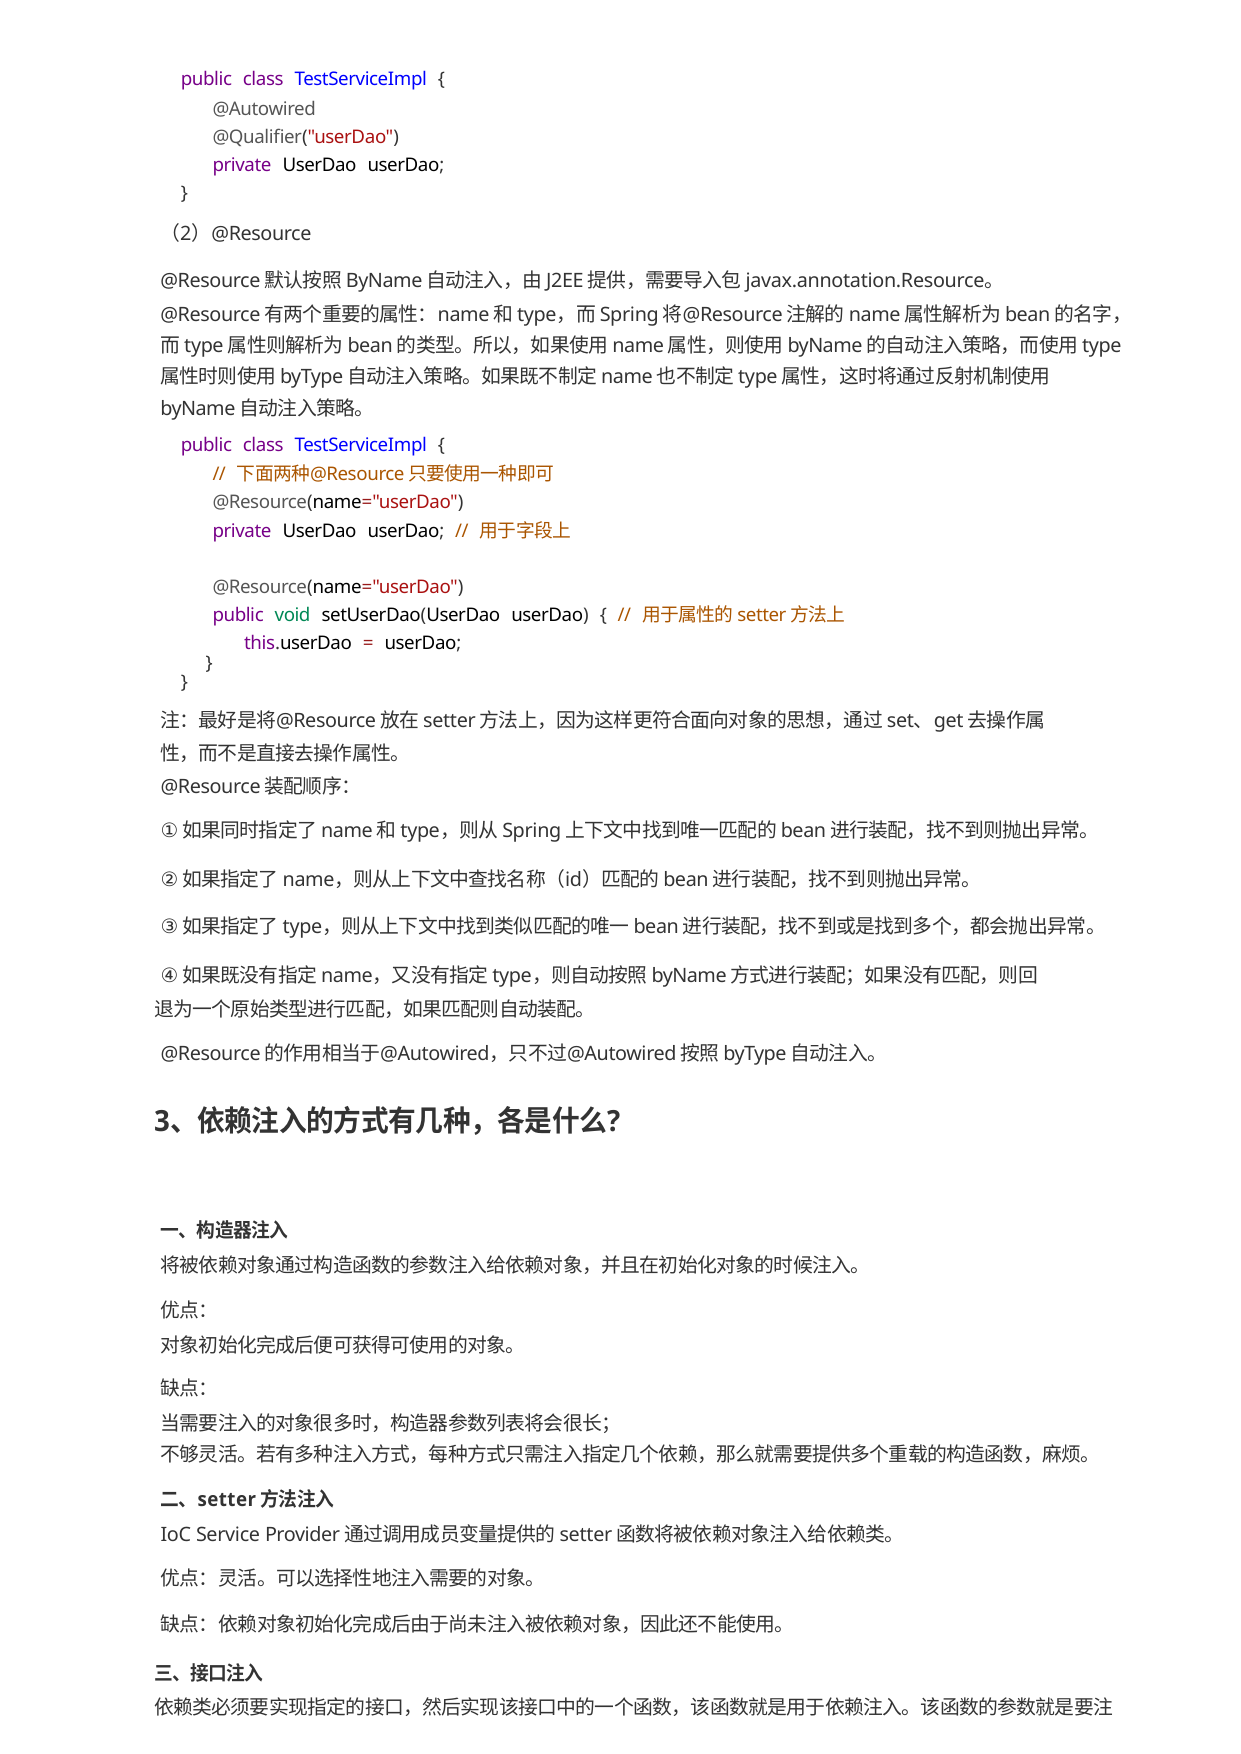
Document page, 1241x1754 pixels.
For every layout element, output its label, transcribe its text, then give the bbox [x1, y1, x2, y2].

text private UserDao userDao; // 用于字段上 [160, 514, 1124, 543]
text 注：最好是将@Resource放在setter方法上，因为这样更符合面向对象的思想，通过set、get去操作属 [160, 692, 1124, 736]
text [154, 1689, 1124, 1721]
text 退为一个原始类型进行匹配，如果匹配则自动装配。 [154, 992, 1124, 1023]
text ①如果同时指定了name和type，则从Spring上下文中找到唯一匹配的bean进行装配，找不到则抛出异常。 [0, 800, 1124, 847]
text 一、构造器注入 [0, 1198, 1124, 1247]
text 优点： [0, 1279, 1124, 1327]
text （2）@Resource [160, 205, 1124, 249]
text this.userDao = userDao; [160, 627, 1124, 655]
text @Resource(name="userDao") [160, 571, 1124, 599]
text ④如果既没有指定name，又没有指定type，则自动按照byName方式进行装配；如果没有匹配，则回 [0, 943, 1124, 992]
text 将被依赖对象通过构造函数的参数注入给依赖对象，并且在初始化对象的时候注入。 [0, 1247, 1124, 1279]
text @Resource(name="userDao") [160, 486, 1124, 514]
text 对象初始化完成后便可获得可使用的对象。 [0, 1327, 1124, 1358]
text private UserDao userDao; [160, 149, 1124, 177]
text 缺点：依赖对象初始化完成后由于尚未注入被依赖对象，因此还不能使用。 [0, 1594, 1124, 1641]
text @Autowired [160, 93, 1124, 121]
text 不够灵活。若有多种注入方式，每种方式只需注入指定几个依赖，那么就需要提供多个重载的构造函数，麻烦。 [0, 1436, 1124, 1468]
text 当需要注入的对象很多时，构造器参数列表将会很长； [0, 1405, 1124, 1436]
subtitle 3、依赖注入的方式有几种，各是什么? [154, 1097, 1124, 1140]
text IoC Service Provider通过调用成员变量提供的setter函数将被依赖对象注入给依赖类。 [0, 1517, 1124, 1548]
text @Resource的作用相当于@Autowired，只不过@Autowired按照byType自动注入。 [0, 1023, 1124, 1070]
text 优点：灵活。可以选择性地注入需要的对象。 [0, 1548, 1124, 1594]
text public void setUserDao(UserDao userDao) { // 用于属性的setter方法上 [160, 599, 1124, 627]
text public class TestServiceImpl { [160, 421, 1124, 458]
text 性，而不是直接去操作属性。 [160, 736, 1124, 767]
text ②如果指定了name，则从上下文中查找名称（id）匹配的bean进行装配，找不到则抛出异常。 [0, 847, 1124, 896]
text } [191, 655, 1124, 673]
text 三、接口注入 [154, 1641, 1124, 1689]
text } [160, 177, 1124, 205]
text } [160, 673, 1124, 692]
text 二、setter方法注入 [0, 1468, 1124, 1517]
text @Qualifier("userDao") [160, 121, 1124, 149]
text @Resource有两个重要的属性：name和type，而Spring将@Resource注解的name属性解析为bean的名字，而type属性则解析为bean的类型。所以，如果使用name属性，则使用byName的自动注入策略，而使用type属性时则使用byType自动注入策略。如果既不制定name也不制定type属性，这时将通过反射机制使用byName自动注入策略。 [160, 296, 1124, 421]
text @Resource装配顺序： [0, 767, 1124, 800]
text ③如果指定了type，则从上下文中找到类似匹配的唯一bean进行装配，找不到或是找到多个，都会抛出异常。 [0, 896, 1124, 943]
text public class TestServiceImpl { [160, 56, 1124, 93]
text 缺点： [0, 1358, 1124, 1405]
text // 下面两种@Resource只要使用一种即可 [160, 458, 1124, 486]
text @Resource默认按照ByName自动注入，由J2EE提供，需要导入包javax.annotation.Resource。 [160, 249, 1124, 296]
